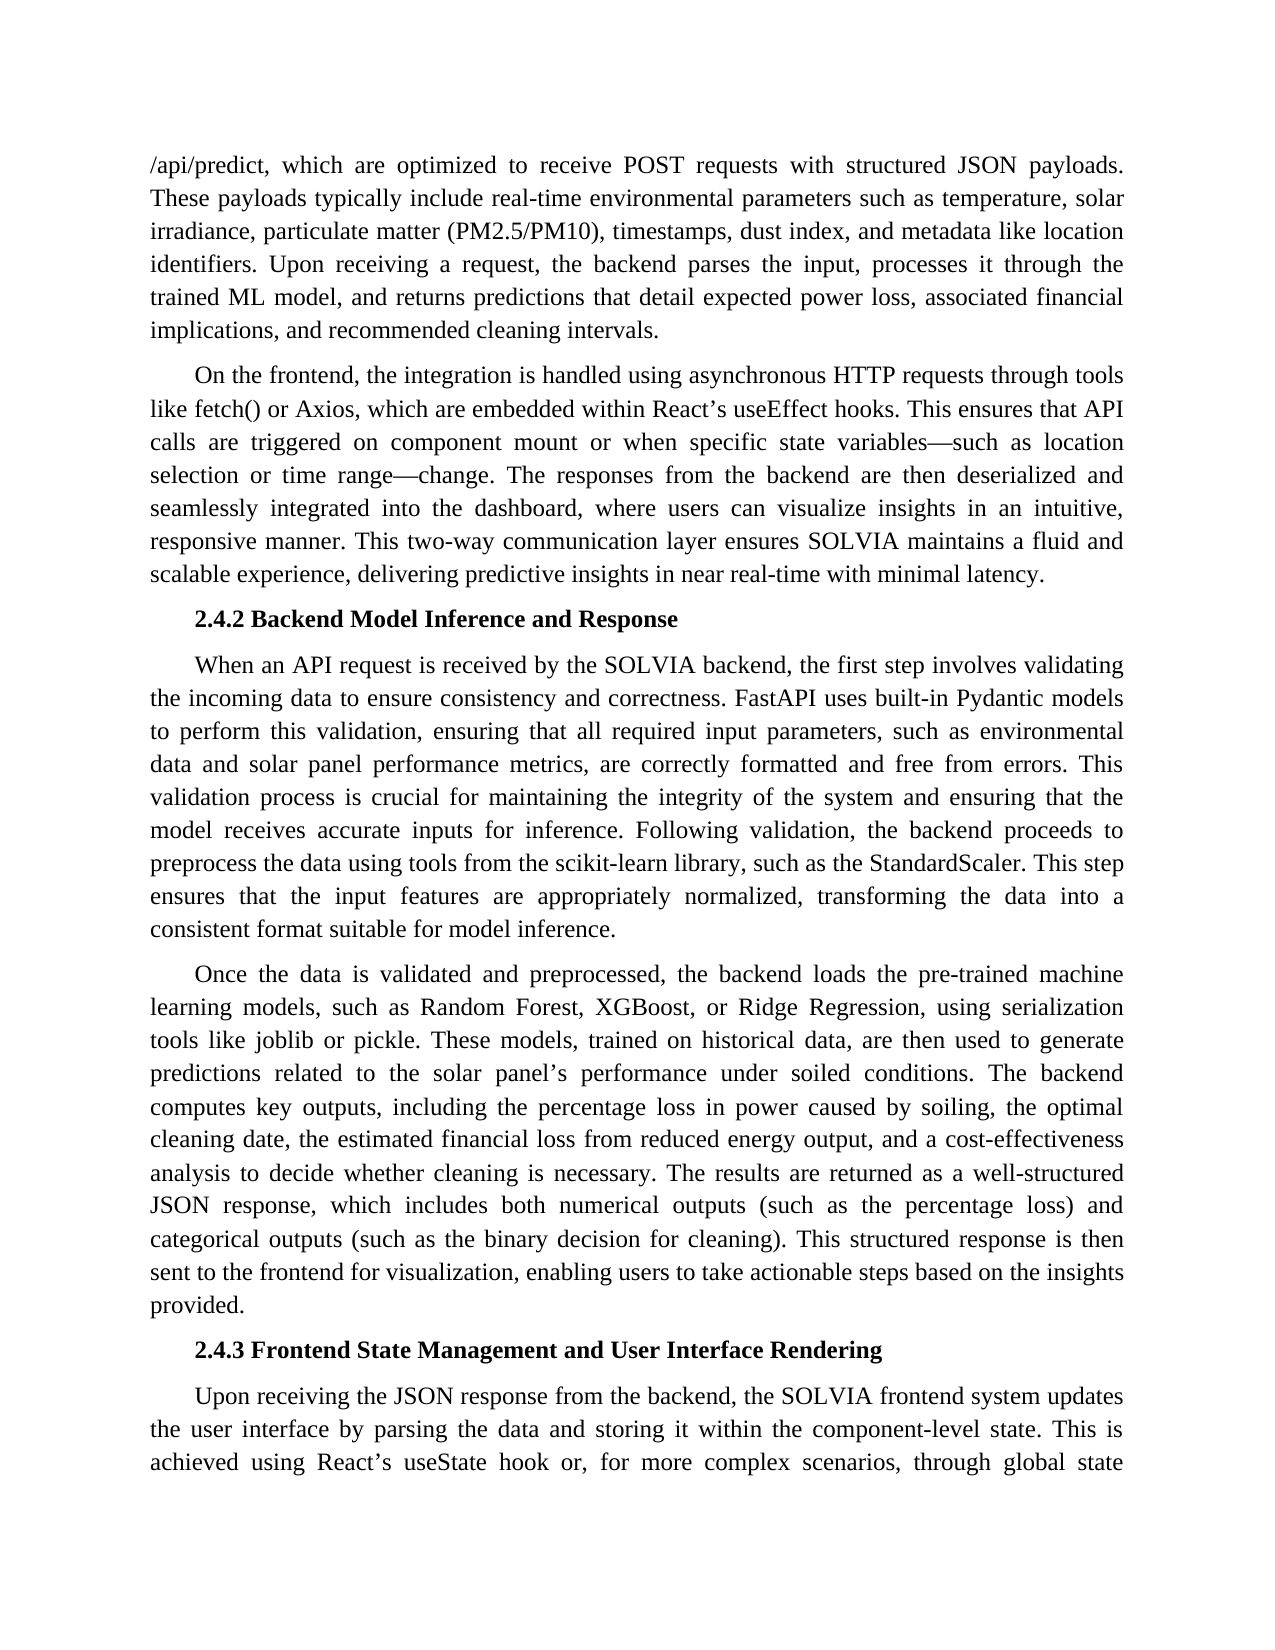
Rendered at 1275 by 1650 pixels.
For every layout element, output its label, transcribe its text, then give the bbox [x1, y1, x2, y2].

text When an API request is received by the SOLVIA backend, the first step involves validating the incoming data to ensure consistency and correctness. FastAPI uses built-in Pydantic models to perform this validation, ensuring that all required input parameters, such as environmental data and solar panel performance metrics, are correctly formatted and free from errors. This validation process is crucial for maintaining the integrity of the system and ensuring that the model receives accurate inputs for inference. Following validation, the backend proceeds to preprocess the data using tools from the scikit-learn library, such as the StandardScaler. This step ensures that the input features are appropriately normalized, transforming the data into a consistent format suitable for model inference. [150, 650, 1125, 943]
text 2.4.3 Frontend State Management and User Interface Rendering [150, 1335, 1125, 1364]
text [150, 150, 1125, 344]
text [150, 1381, 1125, 1476]
text Once the data is validated and preprocessed, the backend loads the pre-trained machine learning models, such as Random Forest, XGBoost, or Ridge Regression, using serialization tools like joblib or pickle. These models, trained on historical data, are then used to generate predictions related to the solar panel’s performance under soiled conditions. The backend computes key outputs, including the percentage loss in power caused by soiling, the optimal cleaning date, the estimated financial loss from reduced energy output, and a cost-effectiveness analysis to decide whether cleaning is necessary. The results are returned as a well-structured JSON response, which includes both numerical outputs (such as the percentage loss) and categorical outputs (such as the binary decision for cleaning). This structured response is then sent to the frontend for visualization, enabling users to take actionable steps based on the insights provided. [150, 959, 1125, 1318]
text On the frontend, the integration is handled using asynchronous HTTP requests through tools like fetch() or Axios, which are embedded within React’s useEffect hooks. This ensures that API calls are triggered on component mount or when specific state variables—such as location selection or time range—change. The responses from the backend are then deserialized and seamlessly integrated into the dashboard, where users can visualize insights in an intuitive, responsive manner. This two-way communication layer ensures SOLVIA maintains a fluid and scalable experience, delivering predictive insights in near real-time with minimal latency. [150, 361, 1125, 587]
text 2.4.2 Backend Model Inference and Response [150, 604, 1125, 633]
